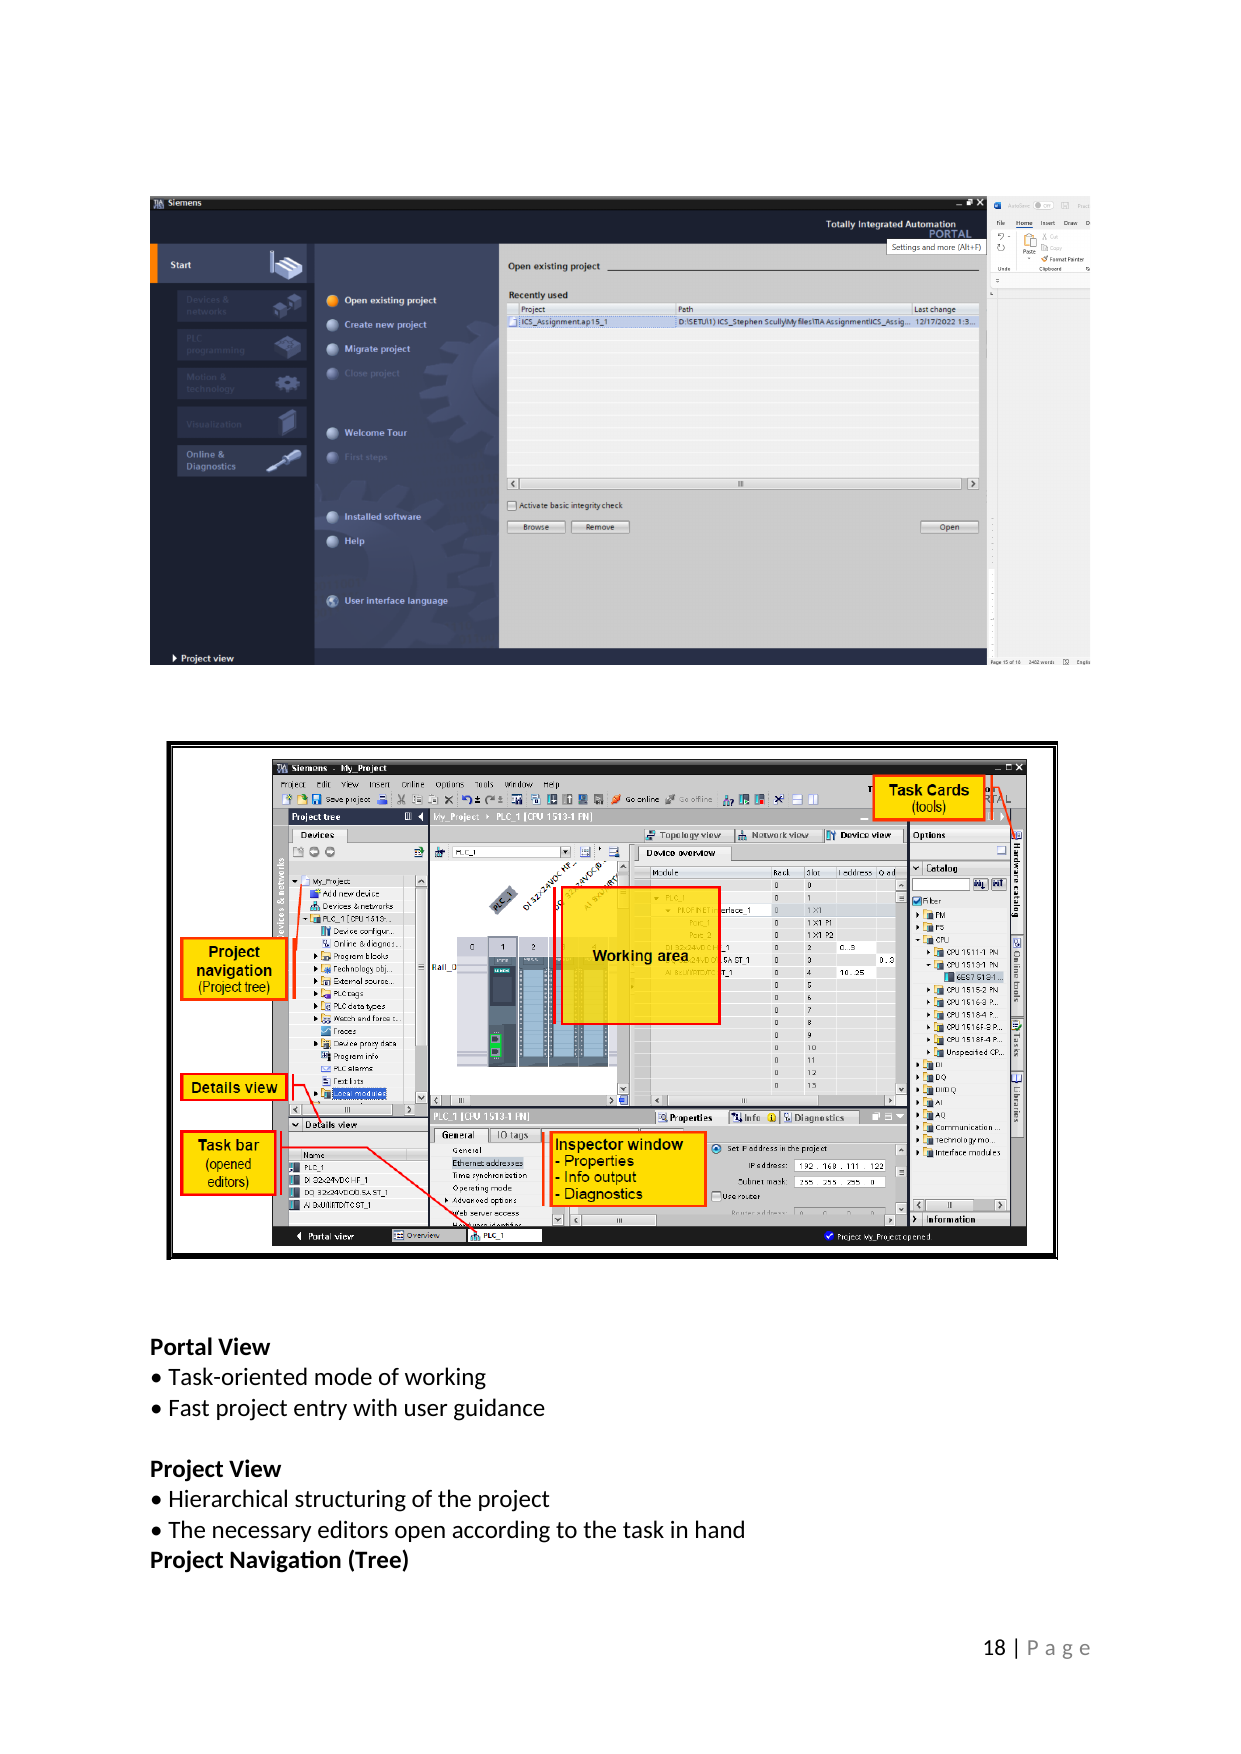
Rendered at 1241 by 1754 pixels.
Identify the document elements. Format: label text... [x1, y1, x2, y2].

text • Hierarchical structuring of the project [150, 1483, 1090, 1514]
picture [150, 196, 1091, 665]
text • Fast project entry with user guidance [150, 1392, 1090, 1422]
picture [150, 728, 1091, 1265]
text Project Navigation (Tree) [150, 1544, 1090, 1575]
text Project View [150, 1453, 1090, 1483]
text • Task-oriented mode of working [150, 1361, 1090, 1392]
text • The necessary editors open according to the task in hand [150, 1514, 1090, 1544]
text Portal View [150, 1331, 1090, 1361]
